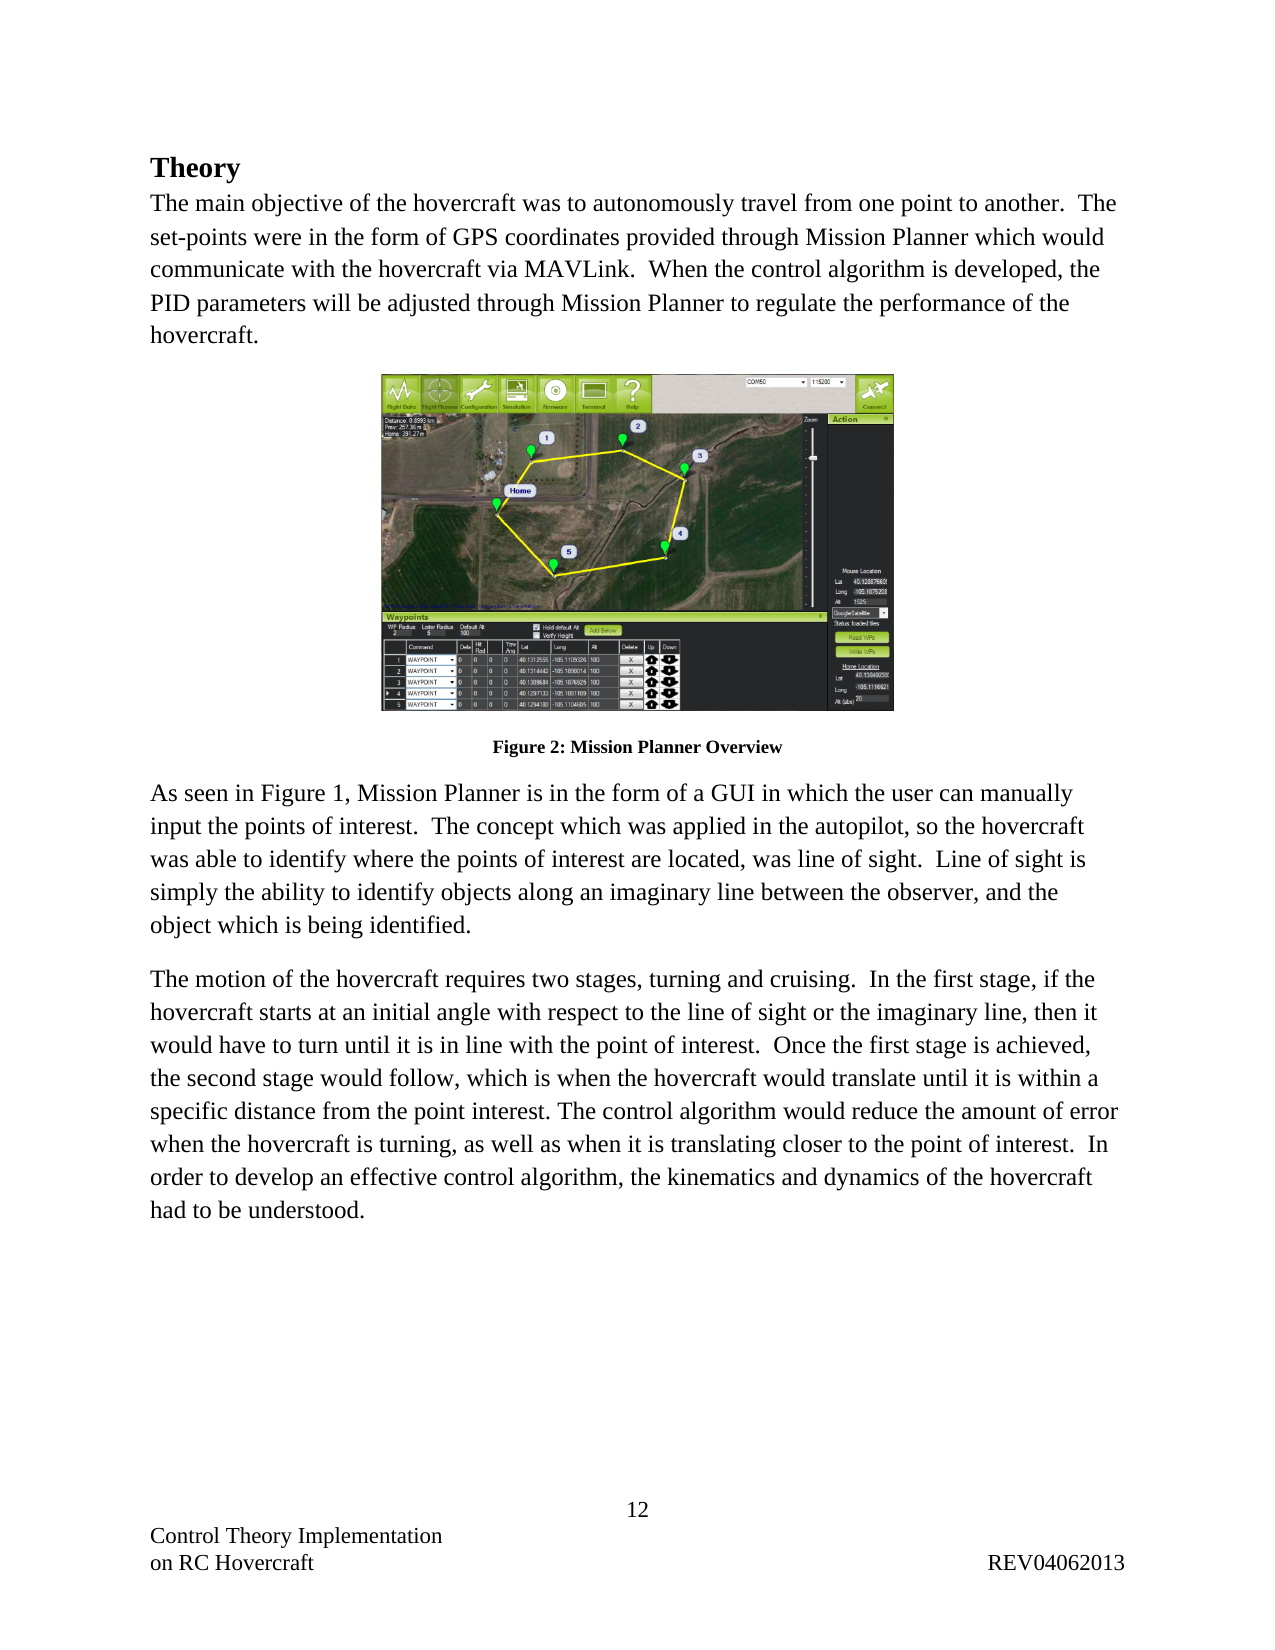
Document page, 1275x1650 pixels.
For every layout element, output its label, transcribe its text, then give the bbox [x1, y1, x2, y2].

text The motion of the hovercraft requires two stages, turning and cruising. In the first stage, if the hovercraft starts at an initial angle with respect to the line of sight or the imaginary line, then it would have to turn until it is in line with the point of interest. Once the first stage is achieved, the second stage would follow, which is when the hovercraft would translate until it is within a specific distance from the point interest. The control algorithm would reduce the amount of error when the hovercraft is turning, as well as when it is translating closer to the point of interest. In order to develop an effective control algorithm, the kinematics and dynamics of the hovercraft had to be understood. [150, 964, 1125, 1224]
subtitle Theory [150, 150, 1125, 183]
text The main objective of the hovercraft was to autonomously travel from one point to another. The set-points were in the form of GPS coordinates provided through Mission Planner which would communicate with the hovercraft via MAVLink. When the control algorithm is developed, the PID parameters will be adjusted through Mission Planner to regulate the performance of the hovercraft. [150, 188, 1125, 349]
text As seen in Figure 1, Mission Planner is in the form of a GUI in which the user can manually input the points of interest. The concept which was applied in the autopilot, so the hovercraft was able to identify where the points of interest are located, was line of sight. Line of sight is simply the ability to identify objects along an imaginary line between the observer, and the object which is being identified. [150, 778, 1125, 939]
text Figure 2: Mission Planner Overview [150, 736, 1125, 757]
picture [381, 374, 894, 711]
